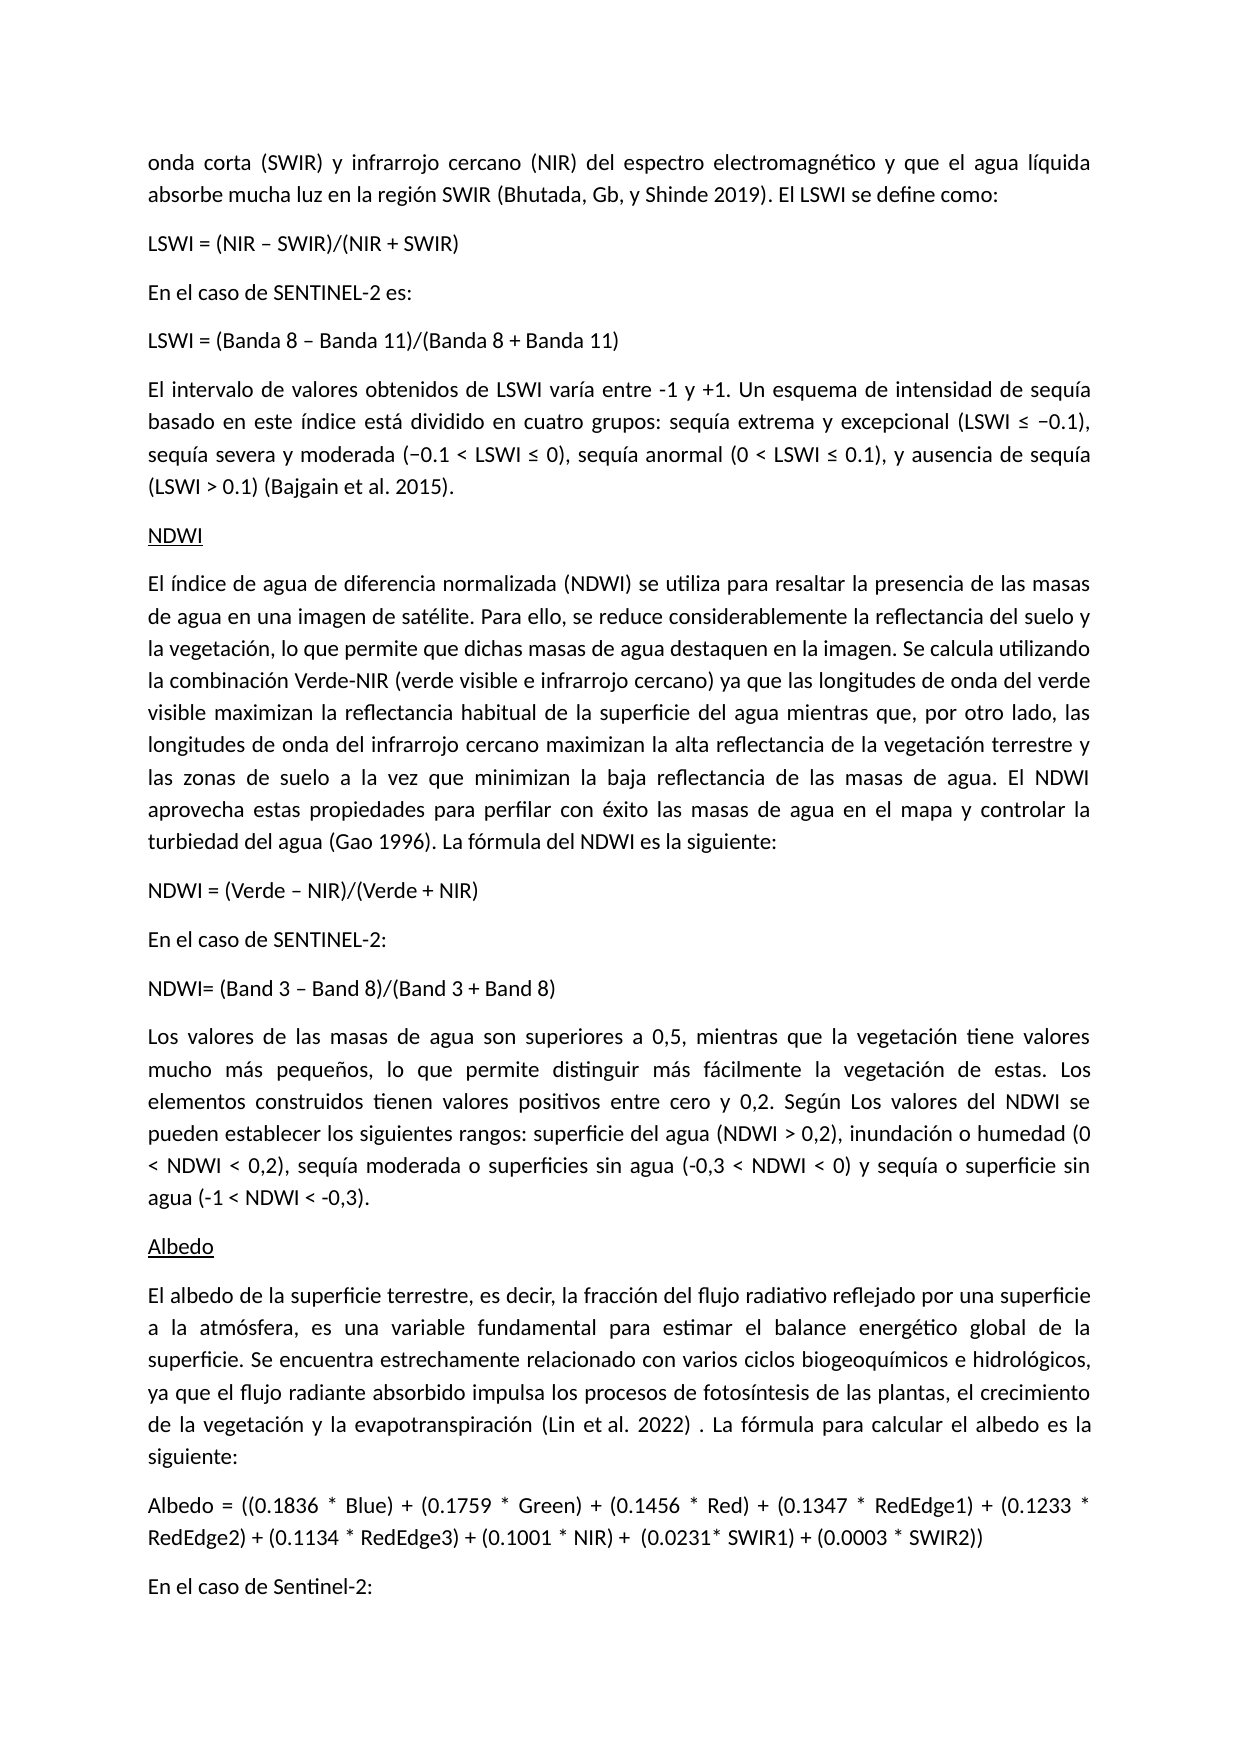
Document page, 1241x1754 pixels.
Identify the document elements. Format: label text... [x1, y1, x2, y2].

text El albedo de la superficie terrestre, es decir, la fracción del flujo radiativo reflejado por una superficie a la atmósfera, es una variable fundamental para estimar el balance energético global de la superficie. Se encuentra estrechamente relacionado con varios ciclos biogeoquímicos e hidrológicos, ya que el flujo radiante absorbido impulsa los procesos de fotosíntesis de las plantas, el crecimiento de la vegetación y la evapotranspiración (Lin et al. 2022) . La fórmula para calcular el albedo es la siguiente: [148, 1281, 1092, 1470]
text Albedo = ((0.1836 * Blue) + (0.1759 * Green) + (0.1456 * Red) + (0.1347 * RedEdge1) + (0.1233 * RedEdge2) + (0.1134 * RedEdge3) + (0.1001 * NIR) + (0.0231* SWIR1) + (0.0003 * SWIR2)) [148, 1491, 1092, 1551]
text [148, 148, 1092, 208]
text En el caso de Sentinel-2: [148, 1572, 1092, 1600]
text NDWI = (Verde – NIR)/(Verde + NIR) [148, 876, 1092, 904]
text El índice de agua de diferencia normalizada (NDWI) se utiliza para resaltar la presencia de las masas de agua en una imagen de satélite. Para ello, se reduce considerablemente la reflectancia del suelo y la vegetación, lo que permite que dichas masas de agua destaquen en la imagen. Se calcula utilizando la combinación Verde-NIR (verde visible e infrarrojo cercano) ya que las longitudes de onda del verde visible maximizan la reflectancia habitual de la superficie del agua mientras que, por otro lado, las longitudes de onda del infrarrojo cercano maximizan la alta reflectancia de la vegetación terrestre y las zonas de suelo a la vez que minimizan la baja reflectancia de las masas de agua. El NDWI aprovecha estas propiedades para perfilar con éxito las masas de agua en el mapa y controlar la turbiedad del agua (Gao 1996). La fórmula del NDWI es la siguiente: [148, 569, 1092, 855]
text En el caso de SENTINEL-2: [148, 925, 1092, 953]
text En el caso de SENTINEL-2 es: [148, 278, 1092, 306]
text Los valores de las masas de agua son superiores a 0,5, mientras que la vegetación tiene valores mucho más pequeños, lo que permite distinguir más fácilmente la vegetación de estas. Los elementos construidos tienen valores positivos entre cero y 0,2. Según Los valores del NDWI se pueden establecer los siguientes rangos: superficie del agua (NDWI > 0,2), inundación o humedad (0 < NDWI < 0,2), sequía moderada o superficies sin agua (-0,3 < NDWI < 0) y sequía o superficie sin agua (-1 < NDWI < -0,3). [148, 1022, 1092, 1211]
text LSWI = (NIR – SWIR)/(NIR + SWIR) [148, 229, 1092, 257]
text NDWI= (Band 3 – Band 8)/(Band 3 + Band 8) [148, 974, 1092, 1002]
text LSWI = (Banda 8 – Banda 11)/(Banda 8 + Banda 11) [148, 326, 1092, 354]
text Albedo [148, 1232, 1092, 1260]
text NDWI [148, 521, 1092, 549]
text El intervalo de valores obtenidos de LSWI varía entre -1 y +1. Un esquema de intensidad de sequía basado en este índice está dividido en cuatro grupos: sequía extrema y excepcional (LSWI ≤ −0.1), sequía severa y moderada (−0.1 < LSWI ≤ 0), sequía anormal (0 < LSWI ≤ 0.1), y ausencia de sequía (LSWI > 0.1) (Bajgain et al. 2015). [148, 375, 1092, 500]
